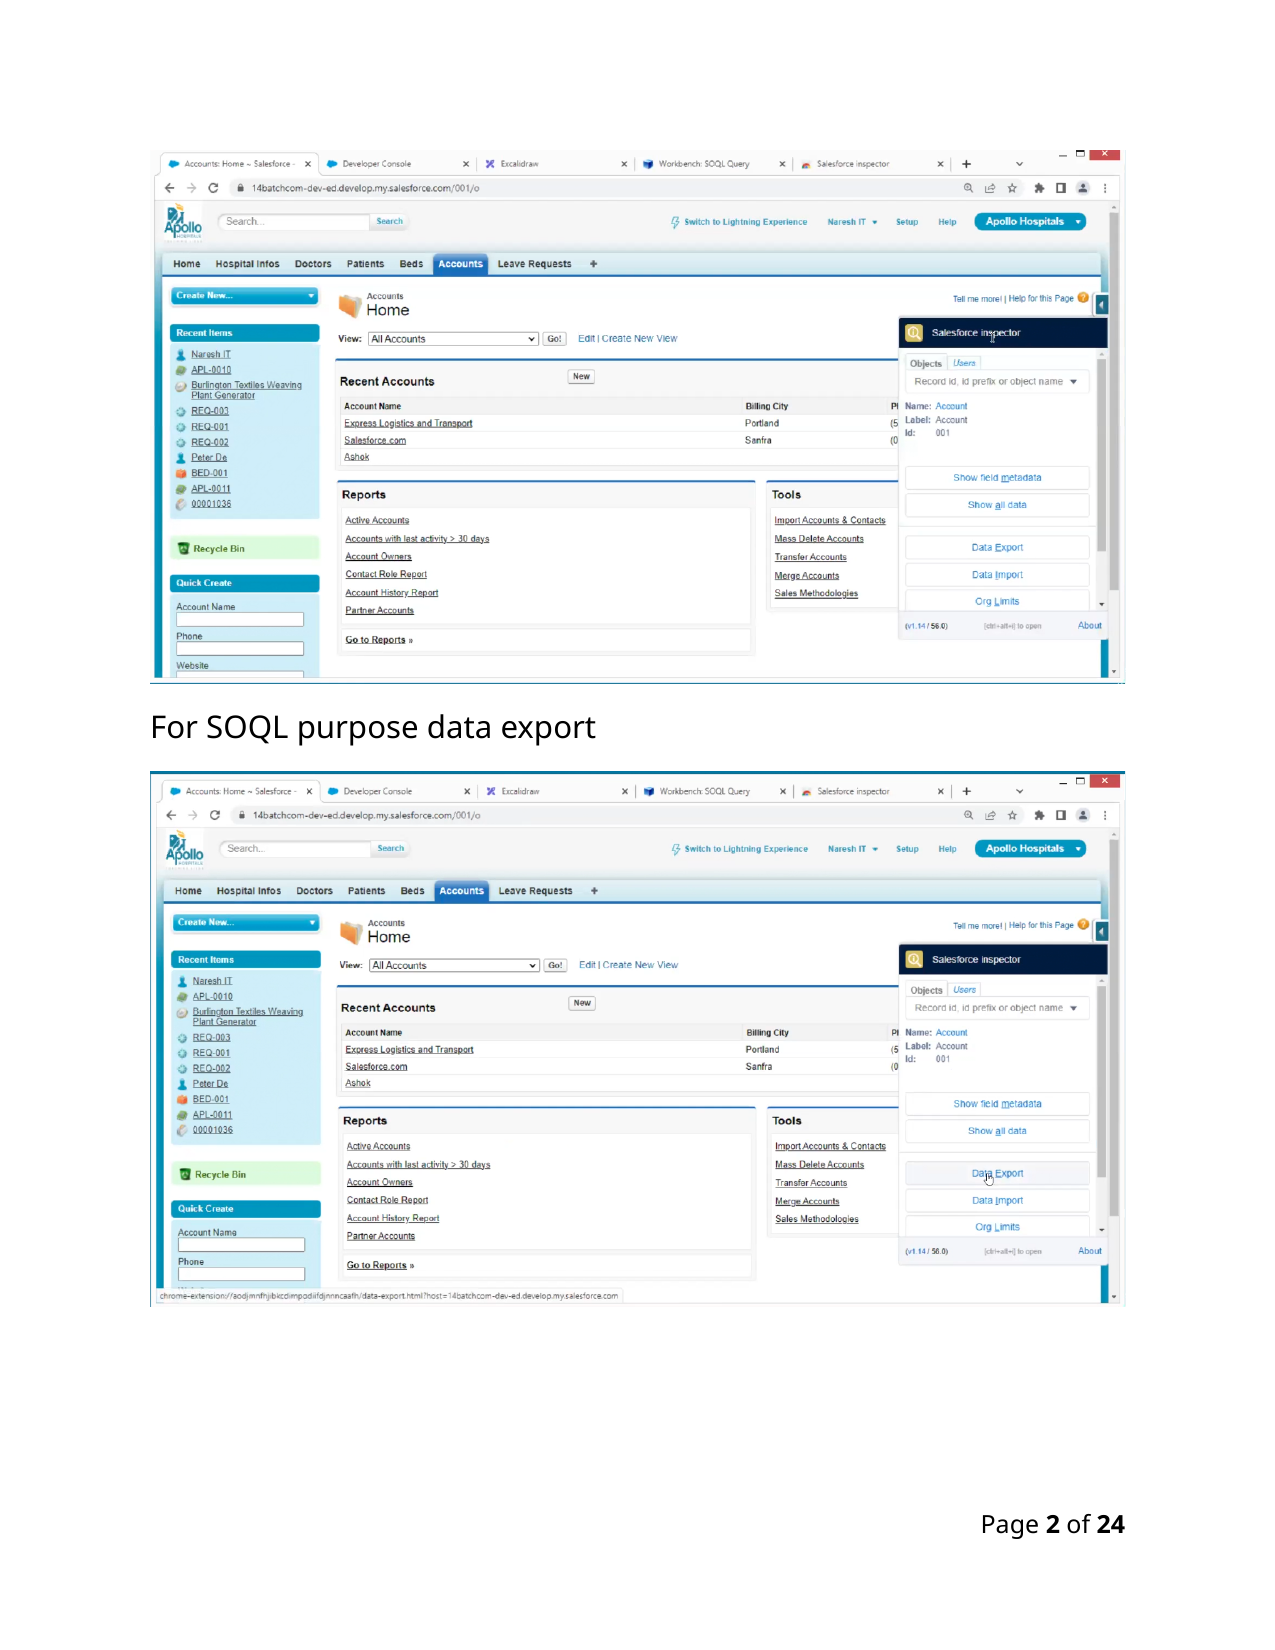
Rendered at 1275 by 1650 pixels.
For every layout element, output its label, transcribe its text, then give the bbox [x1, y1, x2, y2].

text For SOQL purpose data export [150, 706, 1125, 748]
picture [150, 150, 1125, 684]
picture [150, 774, 1125, 1307]
